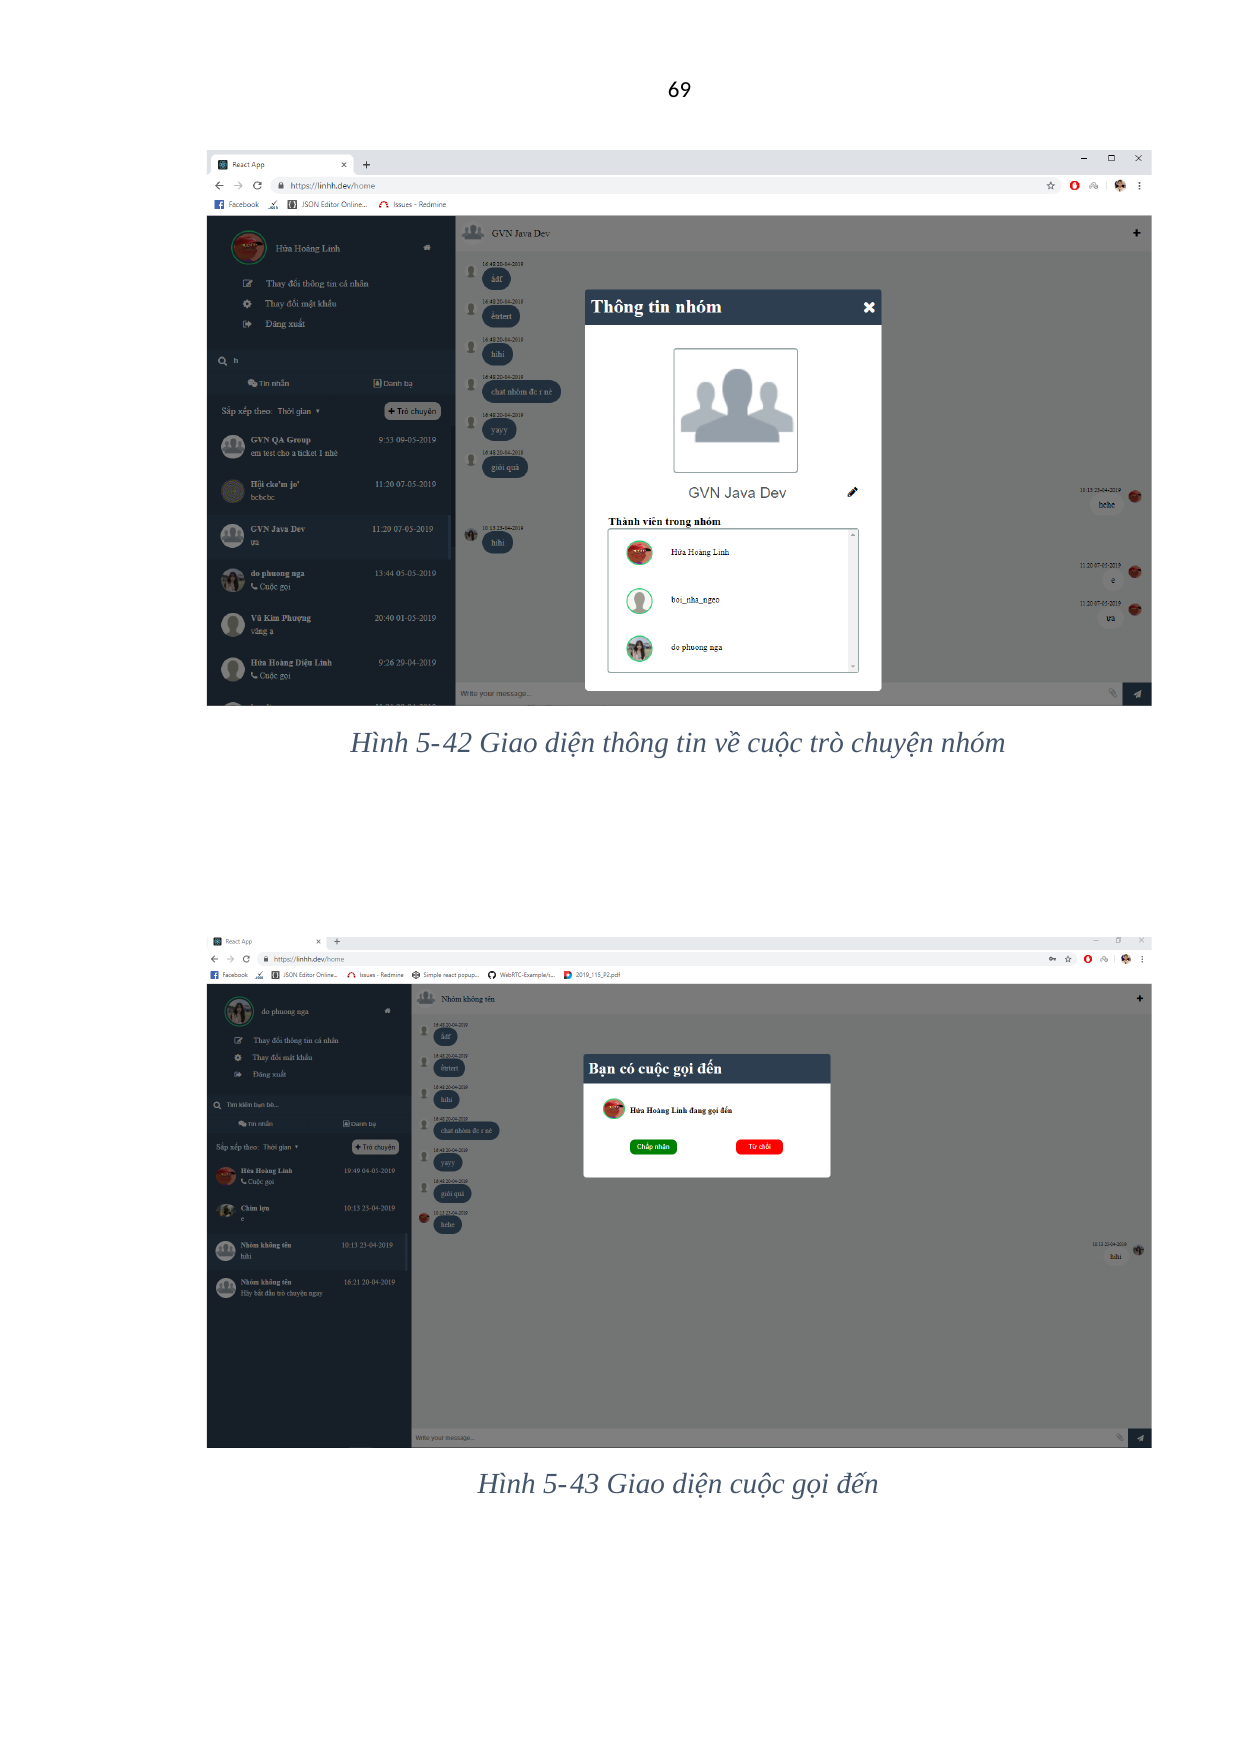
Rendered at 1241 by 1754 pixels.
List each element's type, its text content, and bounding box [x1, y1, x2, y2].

picture [206, 937, 1152, 1448]
picture [206, 150, 1152, 706]
